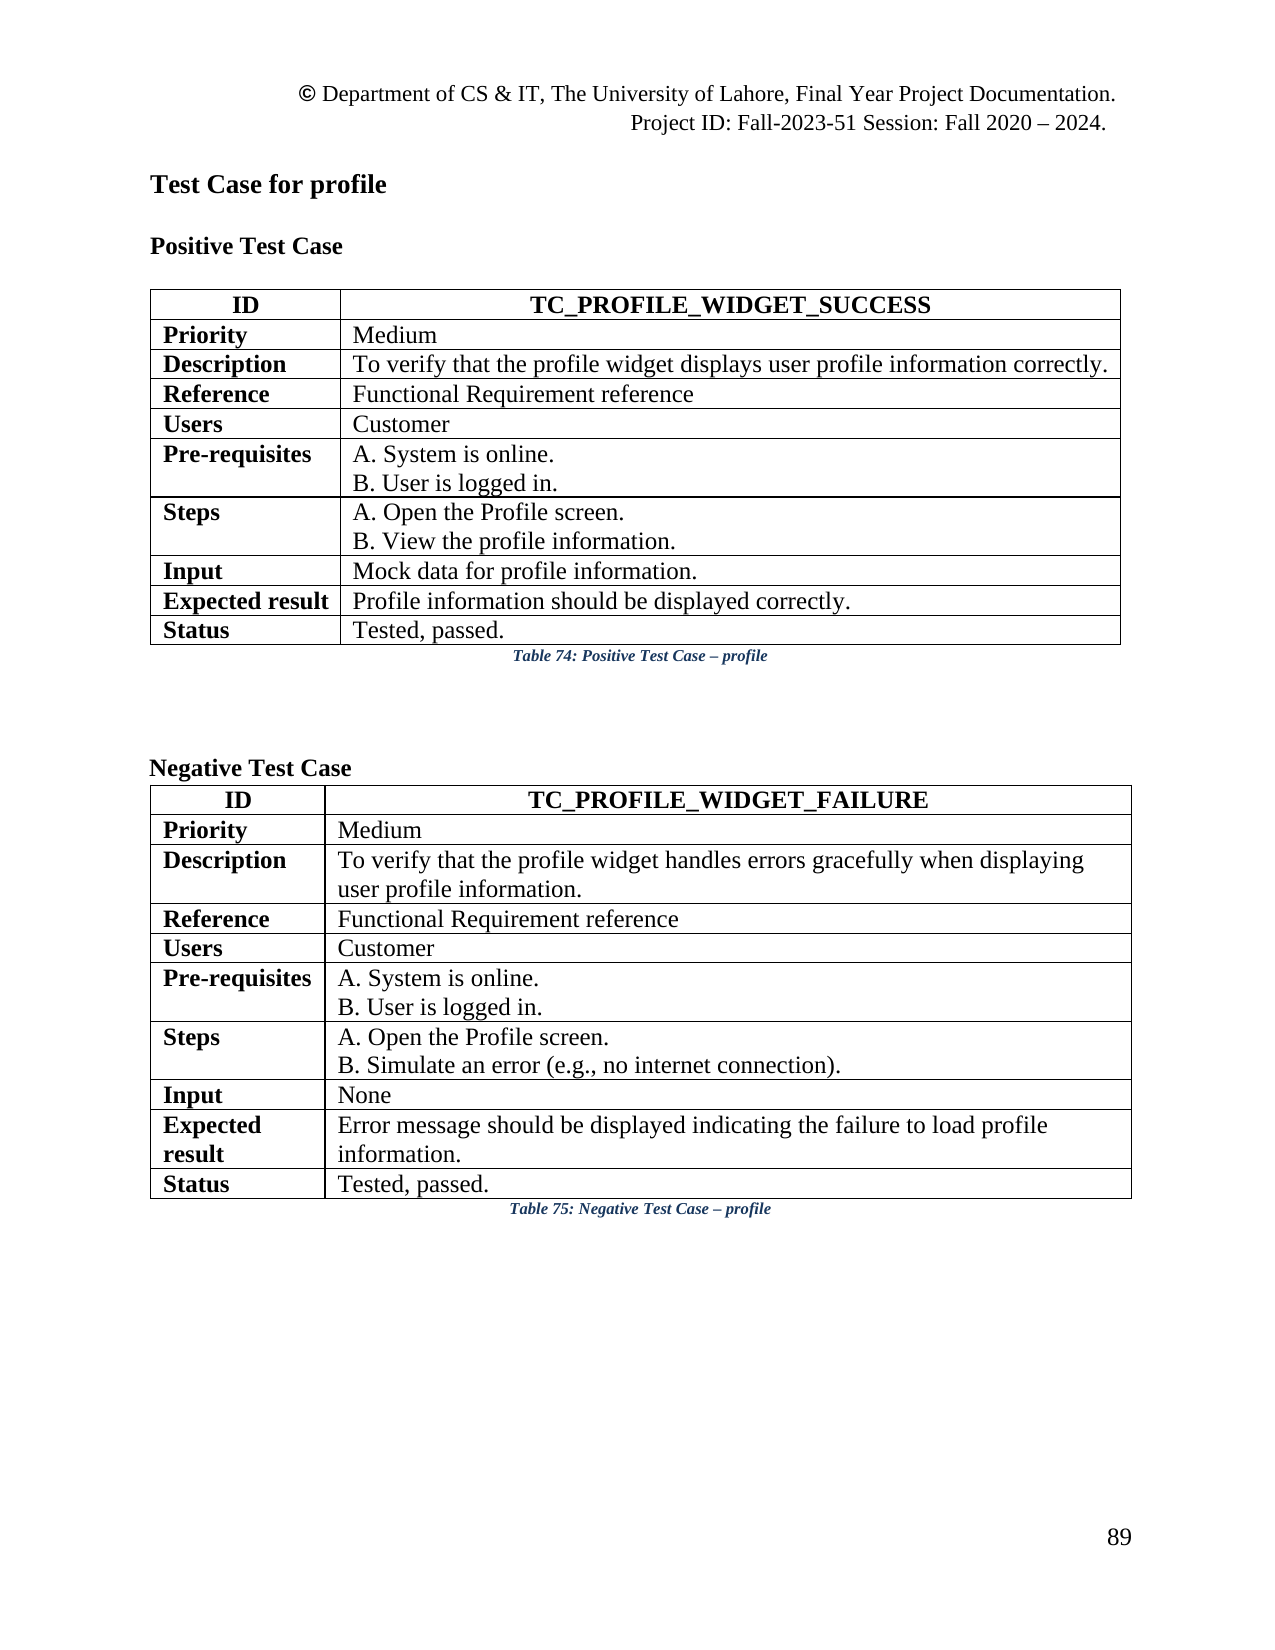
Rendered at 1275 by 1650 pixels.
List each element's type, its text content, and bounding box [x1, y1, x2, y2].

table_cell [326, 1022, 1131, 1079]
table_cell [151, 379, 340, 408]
subtitle Table 74: Positive Test Case – profile [150, 645, 1132, 664]
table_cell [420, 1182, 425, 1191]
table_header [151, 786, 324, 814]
text Negative Test Case [149, 753, 1131, 782]
text Positive Test Case [150, 231, 1132, 260]
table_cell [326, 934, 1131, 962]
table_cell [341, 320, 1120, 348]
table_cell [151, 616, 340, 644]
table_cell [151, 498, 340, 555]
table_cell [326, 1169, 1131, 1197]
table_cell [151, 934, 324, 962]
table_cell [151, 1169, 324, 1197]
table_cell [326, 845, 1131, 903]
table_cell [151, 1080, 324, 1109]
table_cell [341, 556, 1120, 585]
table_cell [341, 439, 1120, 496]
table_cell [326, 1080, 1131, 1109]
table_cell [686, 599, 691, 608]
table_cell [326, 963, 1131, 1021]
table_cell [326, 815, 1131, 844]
subtitle Test Case for profile [150, 168, 1132, 199]
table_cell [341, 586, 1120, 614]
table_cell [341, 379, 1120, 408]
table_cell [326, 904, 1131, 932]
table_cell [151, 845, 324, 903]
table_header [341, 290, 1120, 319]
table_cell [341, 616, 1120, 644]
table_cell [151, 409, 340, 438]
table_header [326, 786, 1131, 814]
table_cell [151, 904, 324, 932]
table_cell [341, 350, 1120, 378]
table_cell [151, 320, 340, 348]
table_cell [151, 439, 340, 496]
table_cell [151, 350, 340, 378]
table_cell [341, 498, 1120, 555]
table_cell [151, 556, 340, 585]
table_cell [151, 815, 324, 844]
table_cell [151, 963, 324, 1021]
subtitle Table 75: Negative Test Case – profile [150, 1199, 1132, 1218]
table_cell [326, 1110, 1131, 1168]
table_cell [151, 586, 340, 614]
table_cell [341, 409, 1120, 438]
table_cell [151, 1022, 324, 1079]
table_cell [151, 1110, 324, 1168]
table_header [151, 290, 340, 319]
